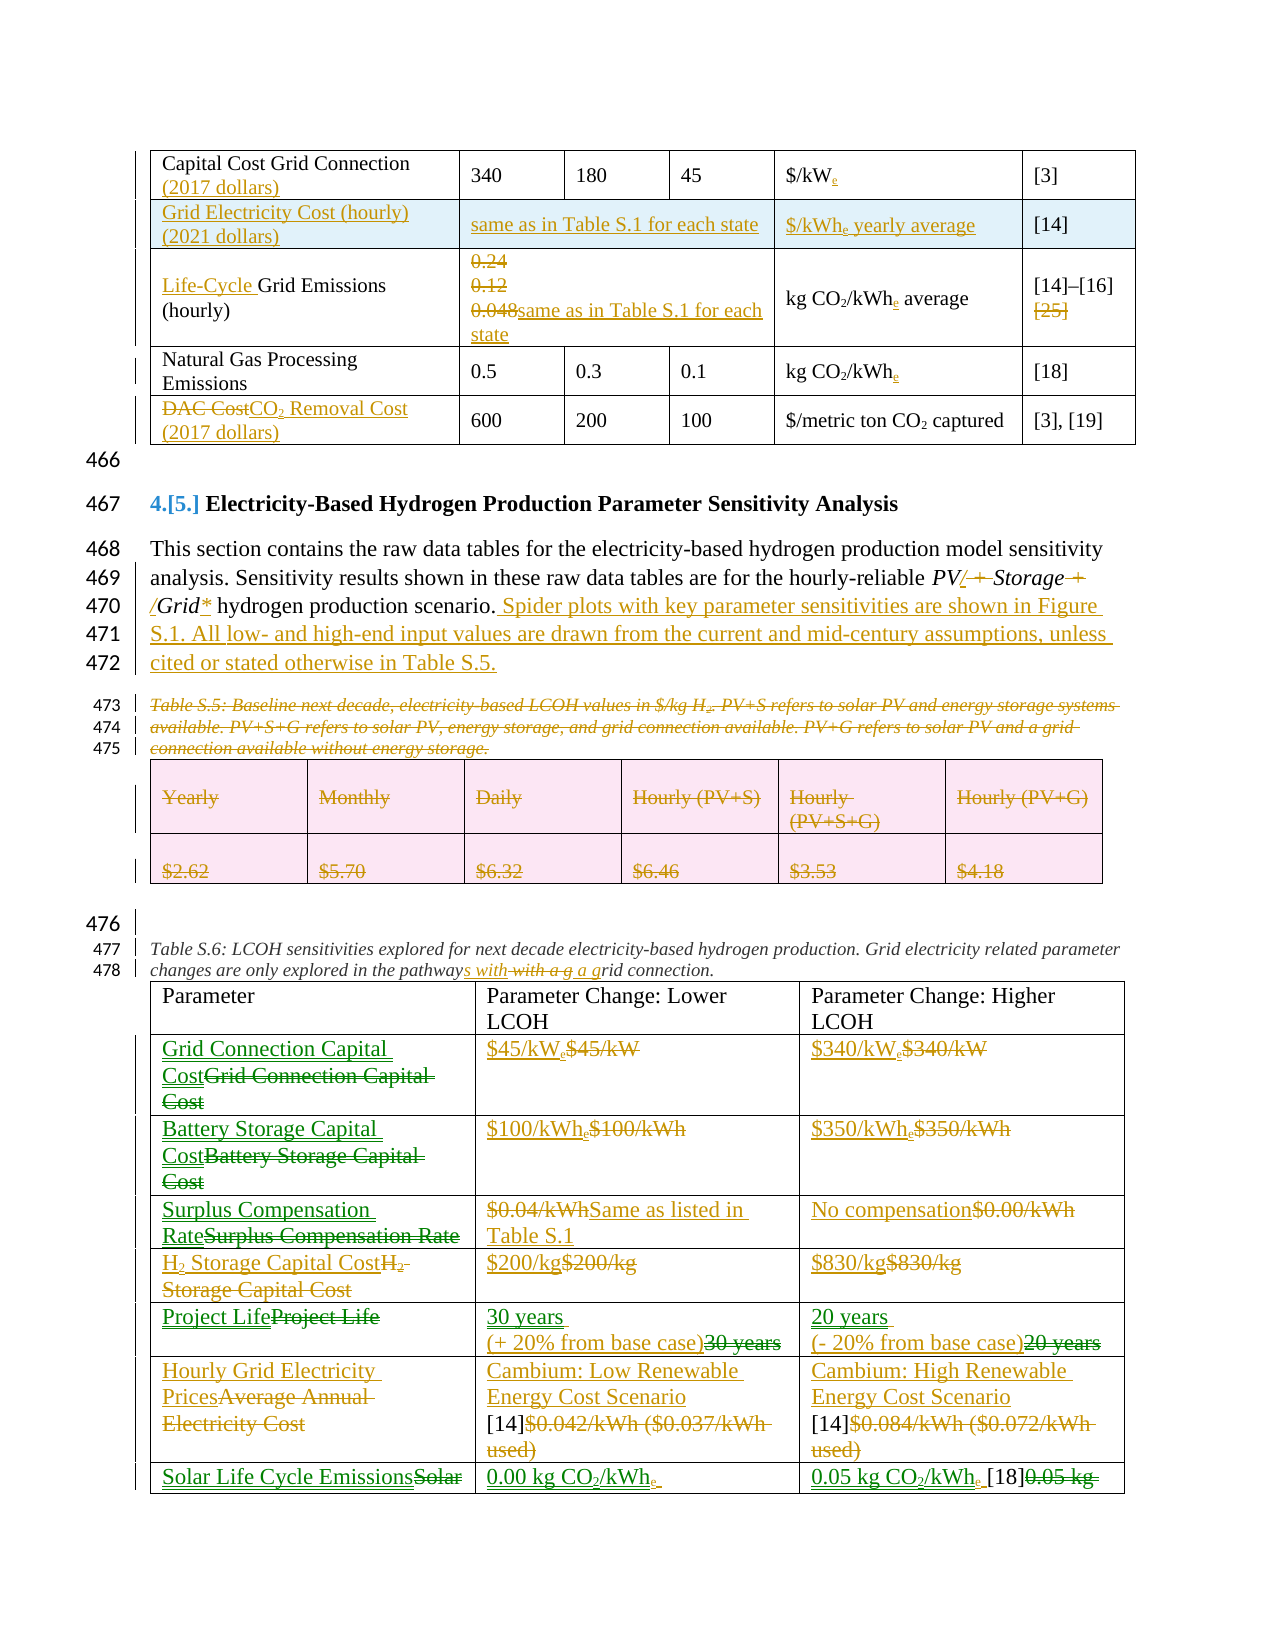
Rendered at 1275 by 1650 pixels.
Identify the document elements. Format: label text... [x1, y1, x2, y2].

table_cell kg CO2/kWh [775, 347, 1022, 395]
subtitle Electricity-Based Hydrogen Production Parameter Sensitivity Analysis [150, 490, 1125, 516]
table_cell [476, 1303, 799, 1356]
table_cell [800, 1035, 1124, 1114]
table_cell [151, 1116, 475, 1194]
table_cell [151, 1249, 475, 1302]
table_cell [800, 1196, 1124, 1248]
table_cell [476, 1463, 799, 1492]
table_cell [460, 249, 774, 346]
table_cell 180 [565, 151, 669, 199]
table_cell 0.5 [460, 347, 564, 395]
table_cell [151, 1035, 475, 1114]
table_cell [151, 1357, 475, 1462]
table_cell [3], [19] [1023, 396, 1135, 444]
table_cell [476, 1249, 799, 1302]
table_cell [151, 396, 459, 444]
table_cell Natural Gas Processing Emissions [151, 347, 459, 395]
table_cell 0.1 [670, 347, 774, 395]
table_cell 45 [670, 151, 774, 199]
table_cell [151, 1303, 475, 1356]
table_cell 200 [565, 396, 669, 444]
table_header Parameter Change: Lower LCOH [476, 982, 799, 1034]
table_cell [151, 1463, 475, 1492]
table_cell $/kW [775, 151, 1022, 199]
table_cell 0.3 [565, 347, 669, 395]
text This section contains the raw data tables for the electricity-based hydrogen production model sensitivity analysis. Sensitivity results shown in these raw data tables are for the hourly-reliable PVStorageGrid hydrogen production scenario. [150, 535, 1125, 675]
table_cell [18] [800, 1463, 1124, 1492]
table_cell [800, 1249, 1124, 1302]
table_cell [800, 1116, 1124, 1194]
table_cell [14] [476, 1357, 799, 1462]
table_cell [151, 1196, 475, 1248]
table_cell 340 [460, 151, 564, 199]
text Table S.: LCOH sensitivities explored for next decade electricity-based hydrogen production. Grid electricity related parameter changes are only explored in the pathwayrid connection. [150, 937, 1125, 981]
table_cell [476, 1035, 799, 1114]
table_header Parameter [151, 982, 475, 1034]
table_cell [18] [1023, 347, 1135, 395]
table_cell $/metric ton CO2 captured [775, 396, 1022, 444]
table_cell [476, 1196, 799, 1248]
table_cell [3] [1023, 151, 1135, 199]
table_cell [14] [800, 1357, 1124, 1462]
table_cell [14]–[16] [1023, 249, 1135, 346]
table_cell Grid Emissions (hourly) [151, 249, 459, 346]
table_header Parameter Change: Higher LCOH [800, 982, 1124, 1034]
table_cell [800, 1303, 1124, 1356]
table_cell [476, 1116, 799, 1194]
table_cell kg CO2/kWh average [775, 249, 1022, 346]
table_cell 600 [460, 396, 564, 444]
table_cell Capital Cost Grid Connection [151, 151, 459, 199]
table_cell 100 [670, 396, 774, 444]
